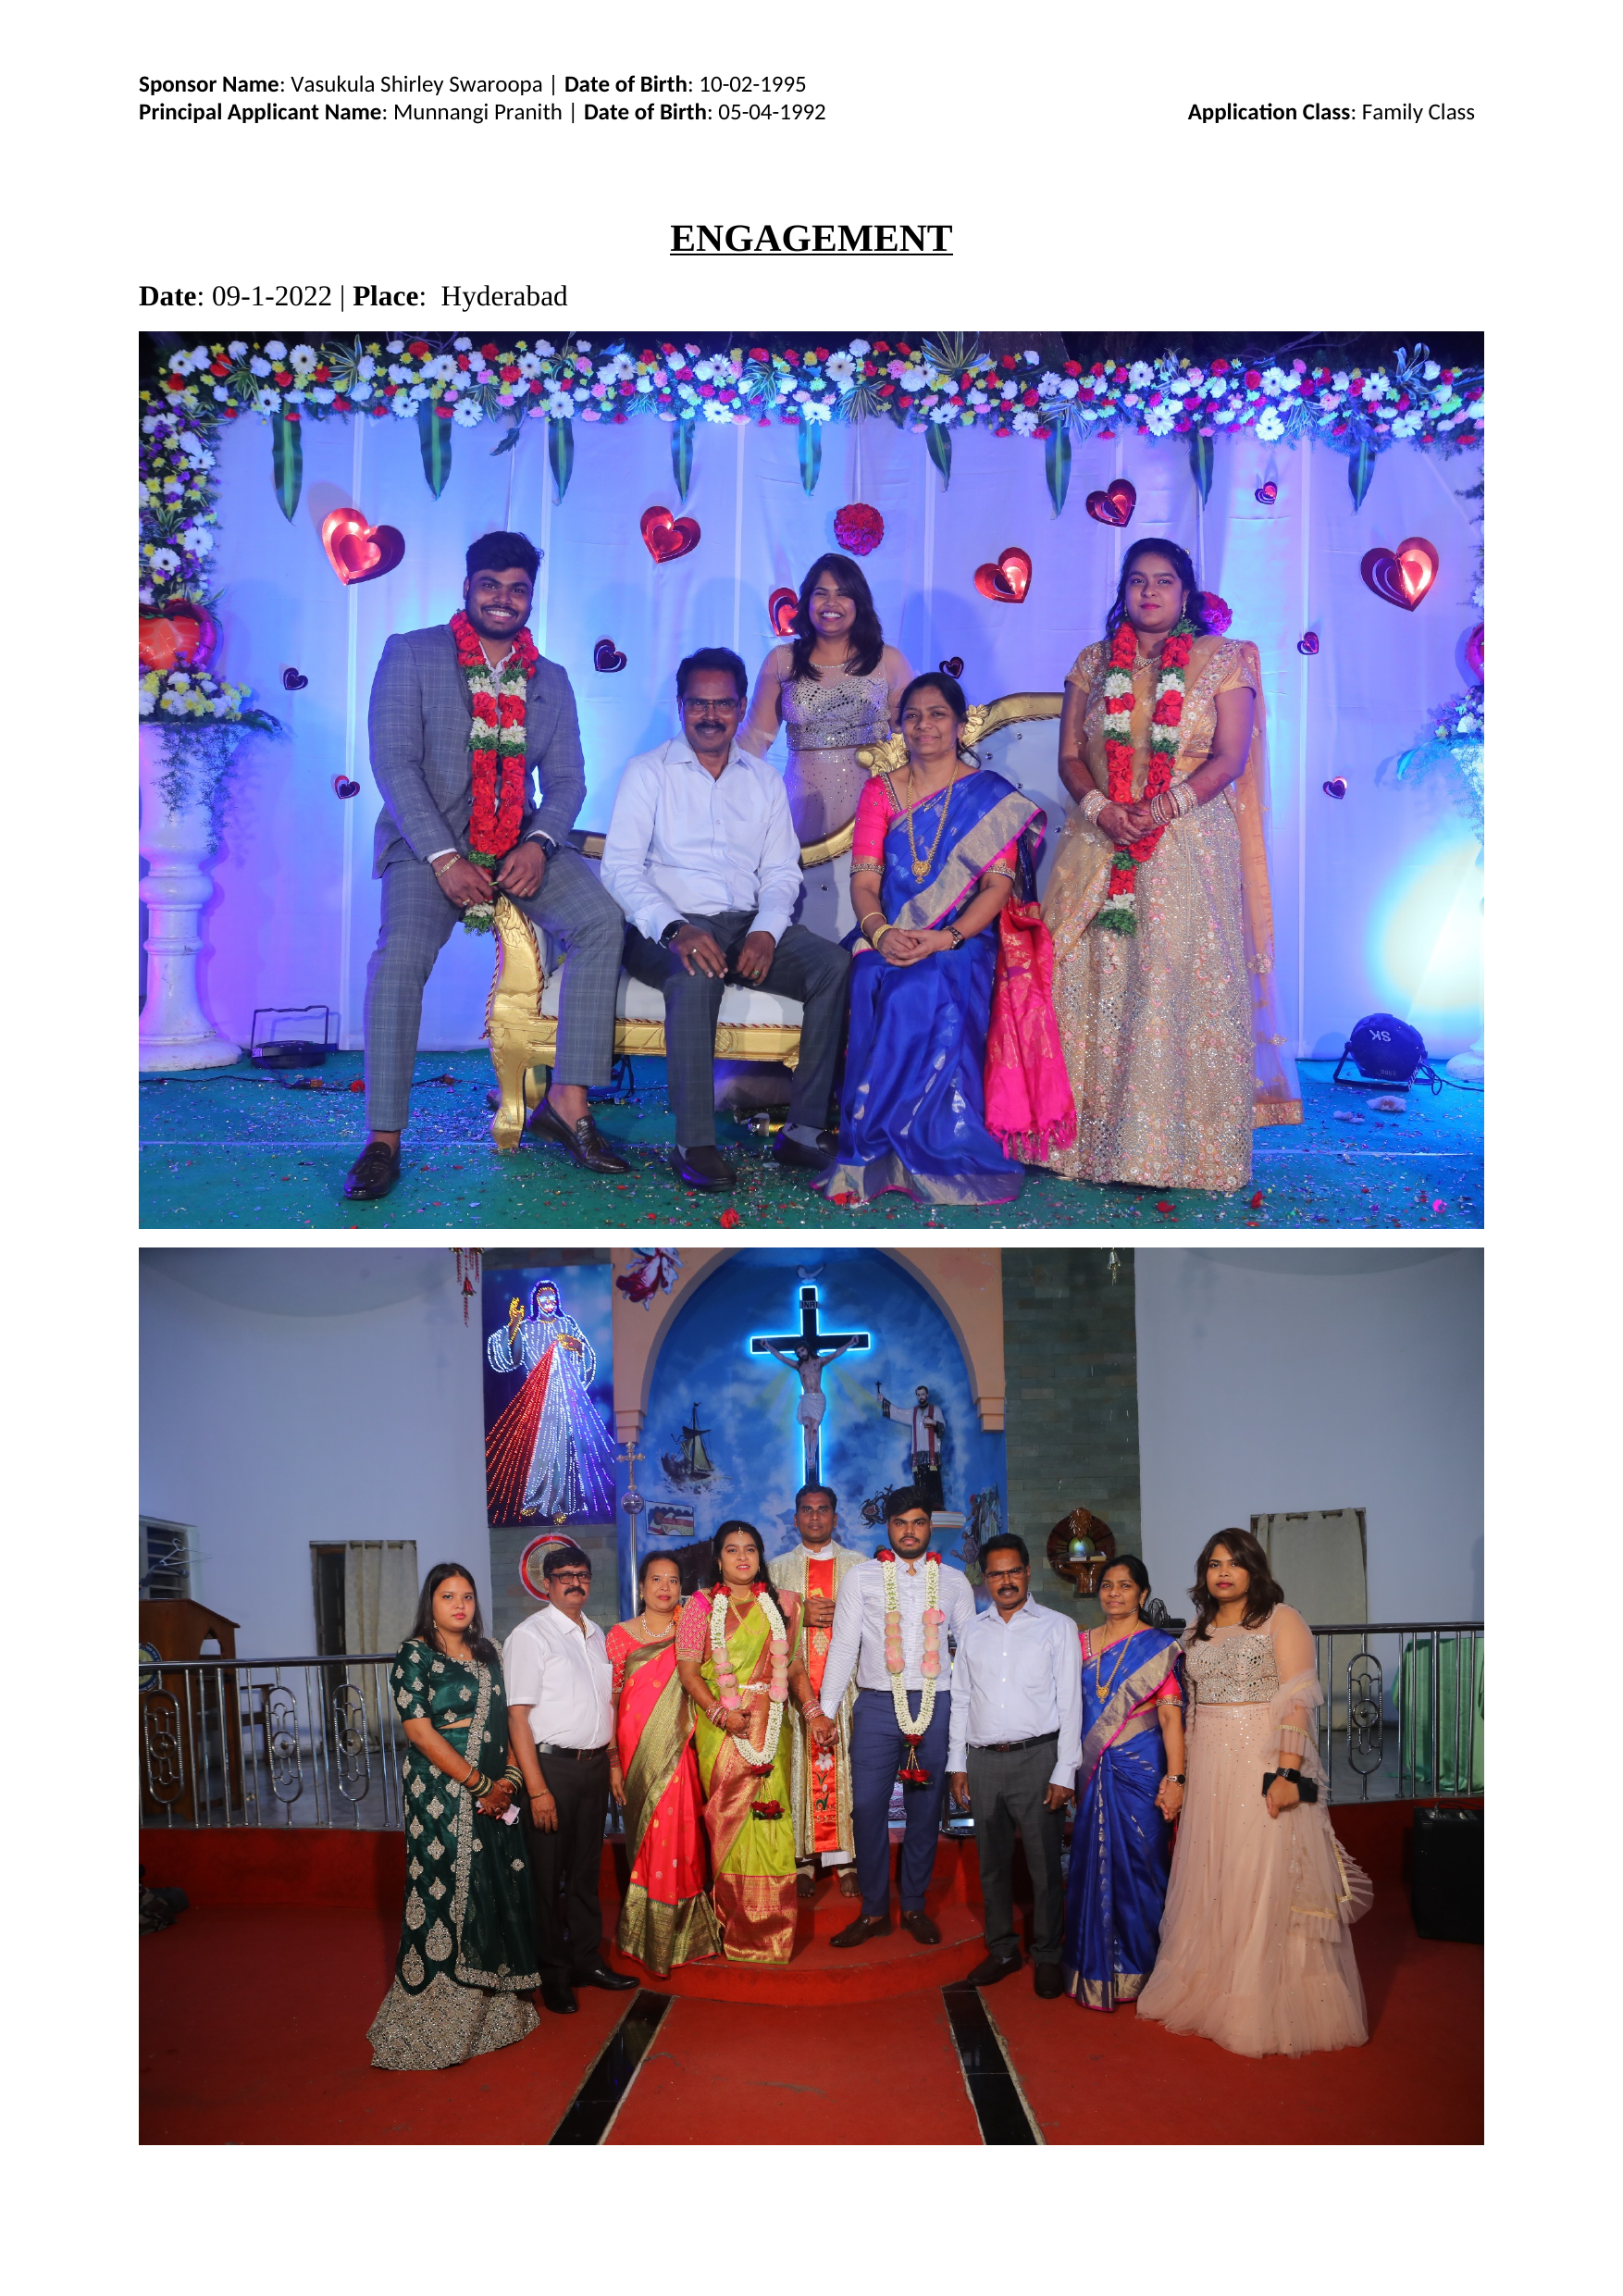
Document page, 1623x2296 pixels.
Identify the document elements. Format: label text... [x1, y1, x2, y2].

text ENGAGEMENT [139, 215, 1484, 259]
text Date: 09-1-2022 | Place: Hyderabad [139, 279, 1484, 312]
picture [139, 1247, 1484, 2145]
picture [139, 331, 1484, 1229]
